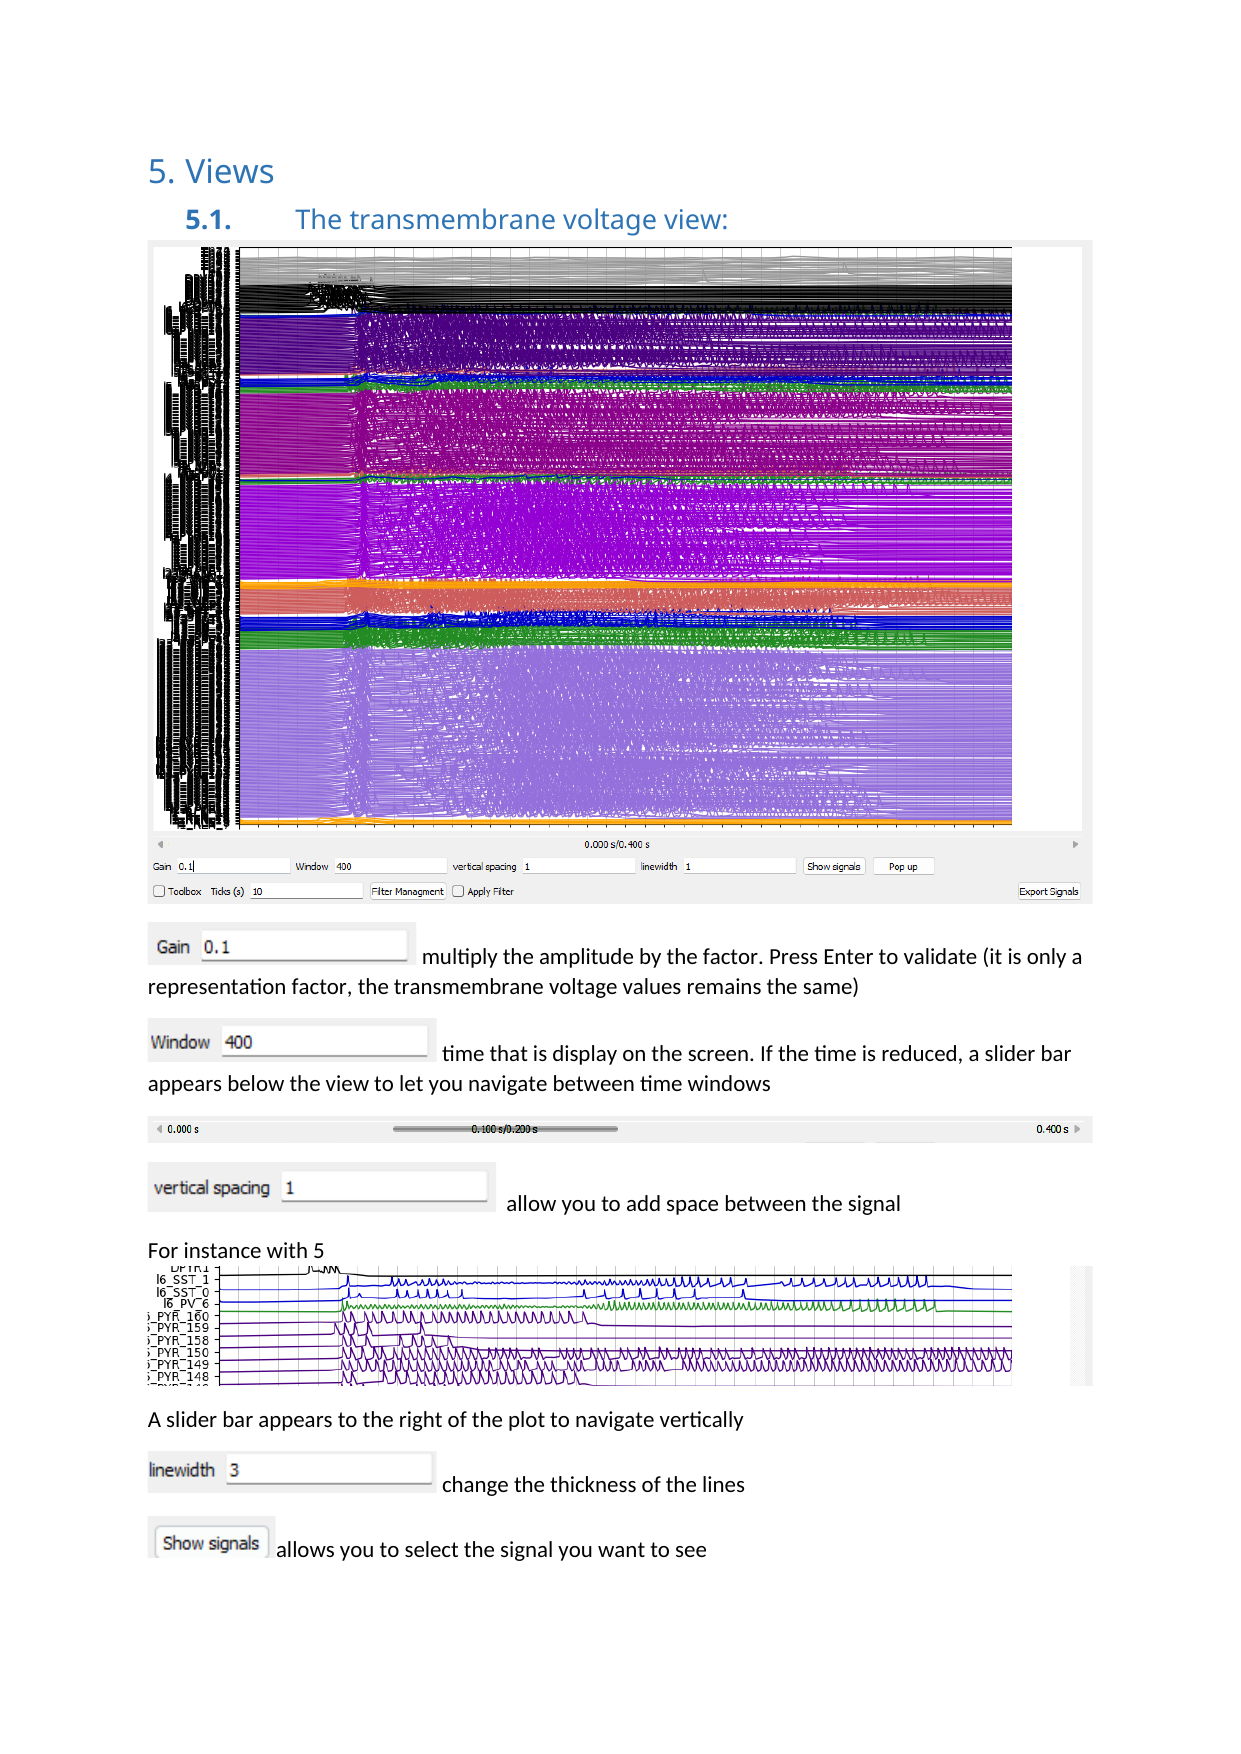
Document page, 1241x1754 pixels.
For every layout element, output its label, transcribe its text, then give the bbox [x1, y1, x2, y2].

subtitle Views [148, 148, 1093, 193]
text allows you to select the signal you want to see [148, 1517, 1093, 1563]
picture [147, 1266, 1093, 1386]
picture [147, 1116, 1093, 1143]
picture [147, 922, 417, 965]
text A slider bar appears to the right of the plot to navigate vertically [148, 1405, 1093, 1433]
text For instance with 5 [148, 1236, 1093, 1266]
text time that is display on the screen. If the time is reduced, a slider bar appears below the view to let you navigate between time windows [148, 1019, 1093, 1097]
picture [147, 1018, 437, 1062]
picture [147, 240, 1093, 904]
text multiply the amplitude by the factor. Press Enter to validate (it is only a representation factor, the transmembrane voltage values remains the same) [148, 922, 1093, 1000]
picture [147, 1162, 497, 1212]
subtitle The transmembrane voltage view: [185, 201, 1093, 238]
picture [147, 1451, 437, 1493]
picture [147, 1516, 276, 1558]
